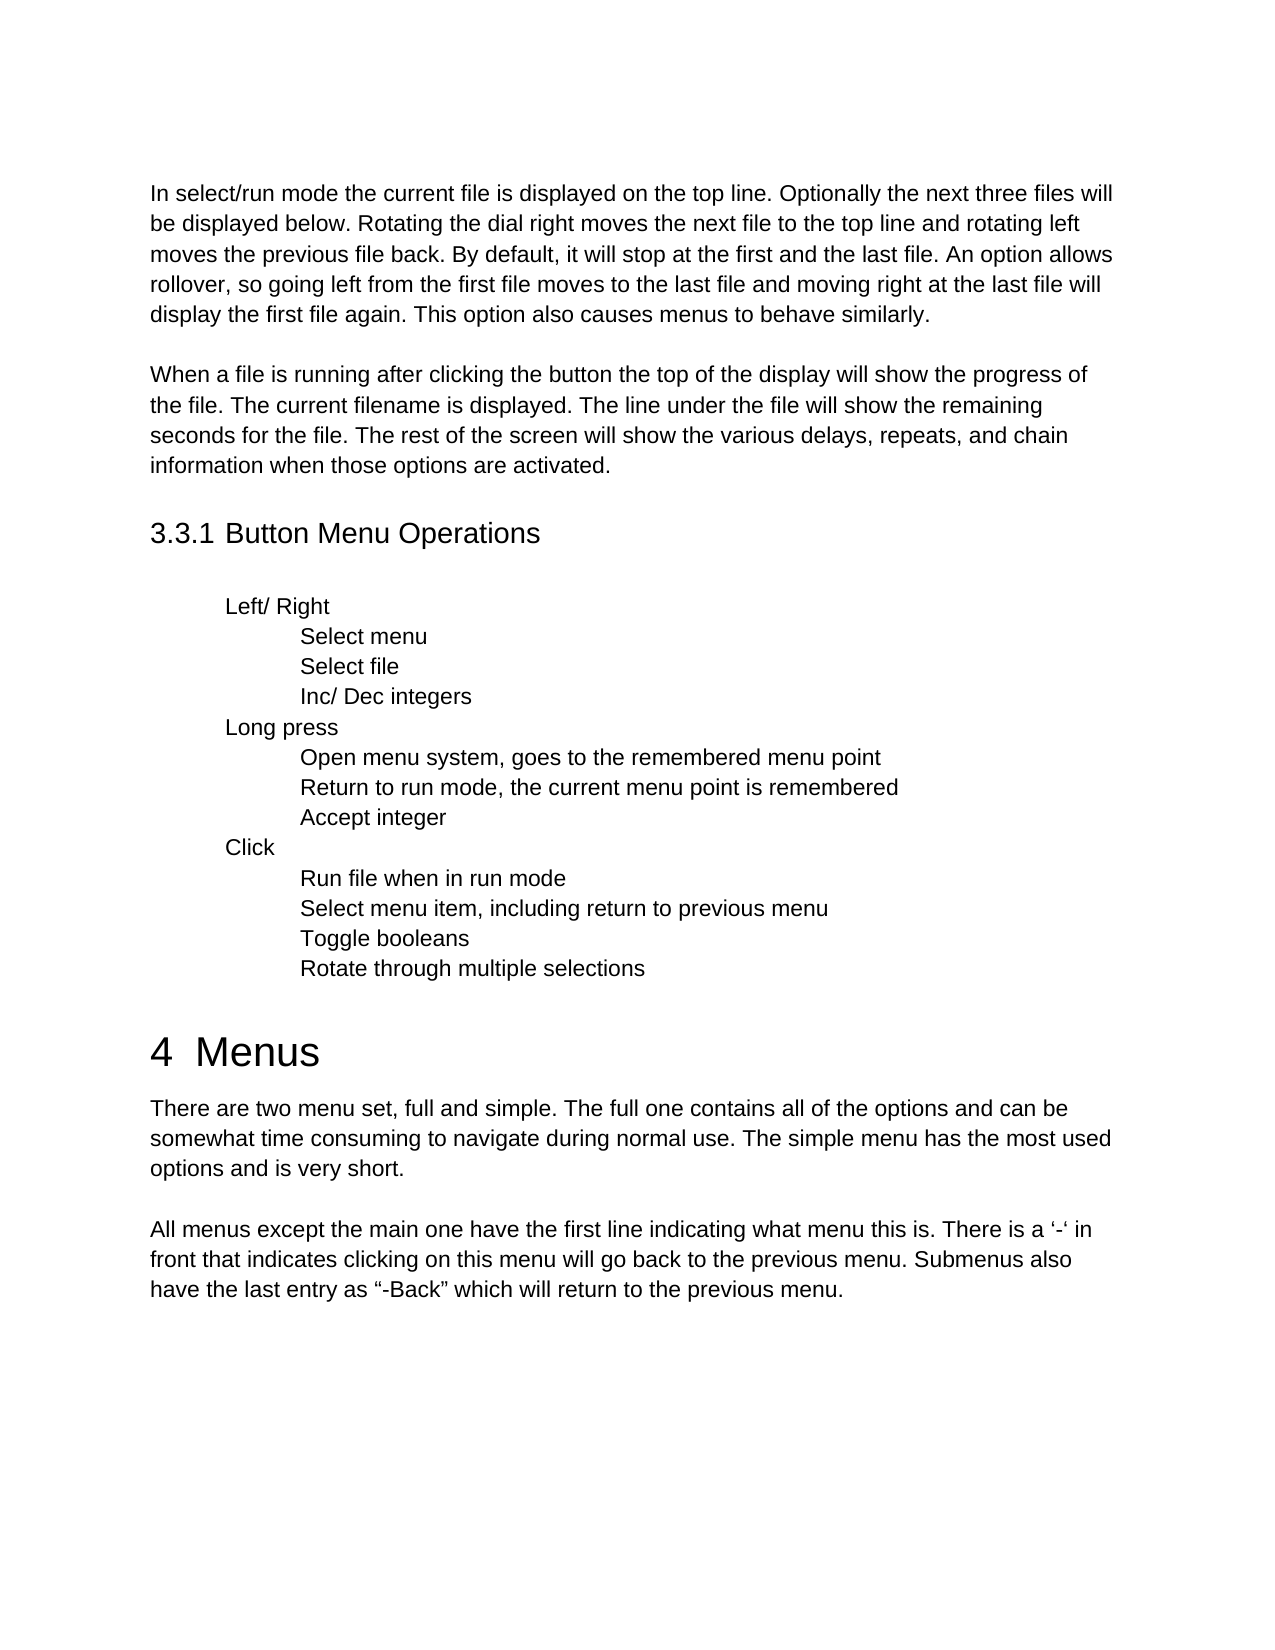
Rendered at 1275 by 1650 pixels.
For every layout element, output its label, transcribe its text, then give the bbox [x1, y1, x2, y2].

text There are two menu set, full and simple. The full one contains all of the options and can be somewhat time consuming to navigate during normal use. The simple menu has the most used options and is very short. [150, 1095, 1125, 1181]
text When a file is running after clicking the button the top of the display will show the progress of the file. The current filename is displayed. The line under the file will show the remaining seconds for the file. The rest of the screen will show the various delays, repeats, and chain information when those options are activated. [150, 361, 1125, 478]
text In select/run mode the current file is displayed on the top line. Optionally the next three files will be displayed below. Rotating the dial right moves the next file to the top line and rotating left moves the previous file back. By default, it will stop at the first and the last file. An option allows rollover, so going left from the first file moves to the last file and moving right at the last file will display the first file again. This option also causes menus to behave similarly. [150, 180, 1125, 327]
text Select file [300, 653, 1125, 679]
text Run file when in run mode [300, 864, 1125, 891]
text All menus except the main one have the first line indicating what menu this is. There is a ‘-‘ in front that indicates clicking on this menu will go back to the previous menu. Submenus also have the last entry as “-Back” which will return to the previous menu. [150, 1216, 1125, 1302]
text Toggle booleans [300, 925, 1125, 951]
text Select menu [300, 623, 1125, 649]
text Click [225, 834, 1125, 861]
text Long press [225, 713, 1125, 740]
subtitle Menus [150, 1027, 1125, 1075]
text Return to run mode, the current menu point is remembered [300, 774, 1125, 800]
text Inc/ Dec integers [300, 683, 1125, 710]
text Rotate through multiple selections [300, 955, 1125, 982]
text Left/ Right [225, 593, 1125, 619]
text Open menu system, goes to the remembered menu point [300, 744, 1125, 770]
text Select menu item, including return to previous menu [300, 895, 1125, 921]
subtitle Button Menu Operations [150, 516, 1125, 549]
text Accept integer [300, 804, 1125, 831]
